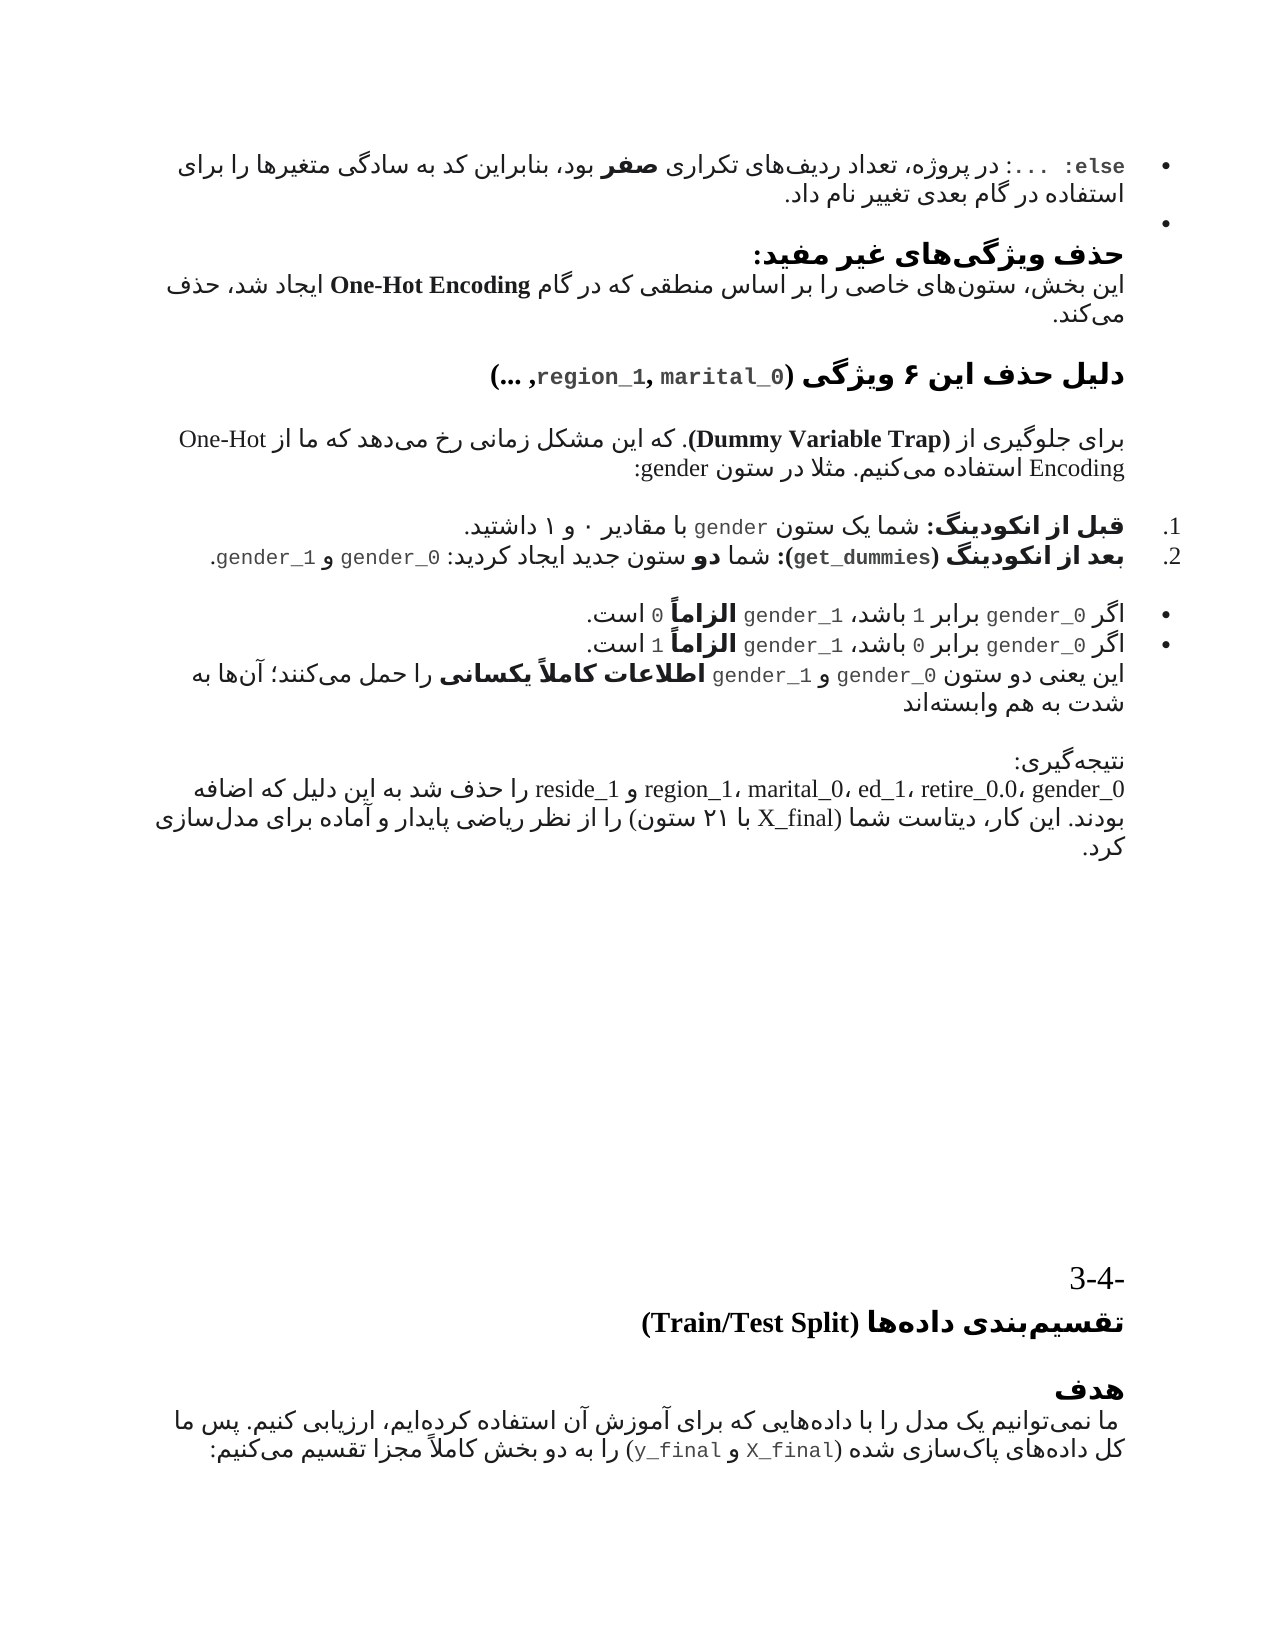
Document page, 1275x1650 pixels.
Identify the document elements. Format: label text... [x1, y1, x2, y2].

subtitle -3-4 [150, 1258, 1125, 1297]
text برای جلوگیری از (Dummy Variable Trap). که این مشکل زمانی رخ می‌دهد که ما از One-Hot Encoding استفاده می‌کنیم. مثلا در ستون gender: [150, 424, 1125, 482]
text دلیل حذف این ۶ ویژگی (region_1, marital_0, ...) [150, 357, 1125, 391]
list اگر gender_0 برابر 1 باشد، gender_1 الزاماً 0 است. [150, 599, 1162, 629]
text هدف [150, 1372, 1125, 1406]
text حذف ویژگی‌های غیر مفید: [150, 237, 1125, 271]
list بعد از انکودینگ (get_dummies): شما دو ستون جدید ایجاد کردید: gender_0 و gender_1. [150, 541, 1162, 570]
text نتیجه‌گیری: [150, 746, 1125, 774]
list اگر gender_0 برابر 0 باشد، gender_1 الزاماً 1 است. [150, 629, 1162, 659]
list else: ...: در پروژه، تعداد ردیف‌های تکراری صفر بود، بنابراین کد به سادگی متغیرها را برای استفاده در گام بعدی تغییر نام داد. [150, 150, 1162, 208]
list قبل از انکودینگ: شما یک ستون gender با مقادیر ۰ و ۱ داشتید. [150, 511, 1162, 541]
text تقسیم‌بندی داده‌ها (Train/Test Split) [150, 1305, 1125, 1339]
text این بخش، ستون‌های خاصی را بر اساس منطقی که در گام One-Hot Encoding ایجاد شد، حذف می‌کند. [150, 271, 1125, 328]
text ما نمی‌توانیم یک مدل را با داده‌هایی که برای آموزش آن استفاده کرده‌ایم، ارزیابی کنیم. پس ما کل داده‌های پاک‌سازی شده (X_final و y_final) را به دو بخش کاملاً مجزا تقسیم می‌کنیم: [150, 1406, 1125, 1464]
text این یعنی دو ستون gender_0 و gender_1 اطلاعات کاملاً یکسانی را حمل می‌کنند؛ آن‌ها به شدت به هم وابسته‌اند [150, 659, 1125, 717]
text region_1، marital_0، ed_1، retire_0.0، gender_0 و reside_1 را حذف شد به این دلیل که اضافه بودند. این کار، دیتاست شما (X_final با ۲۱ ستون) را از نظر ریاضی پایدار و آماده برای مدل‌سازی کرد. [150, 774, 1125, 861]
